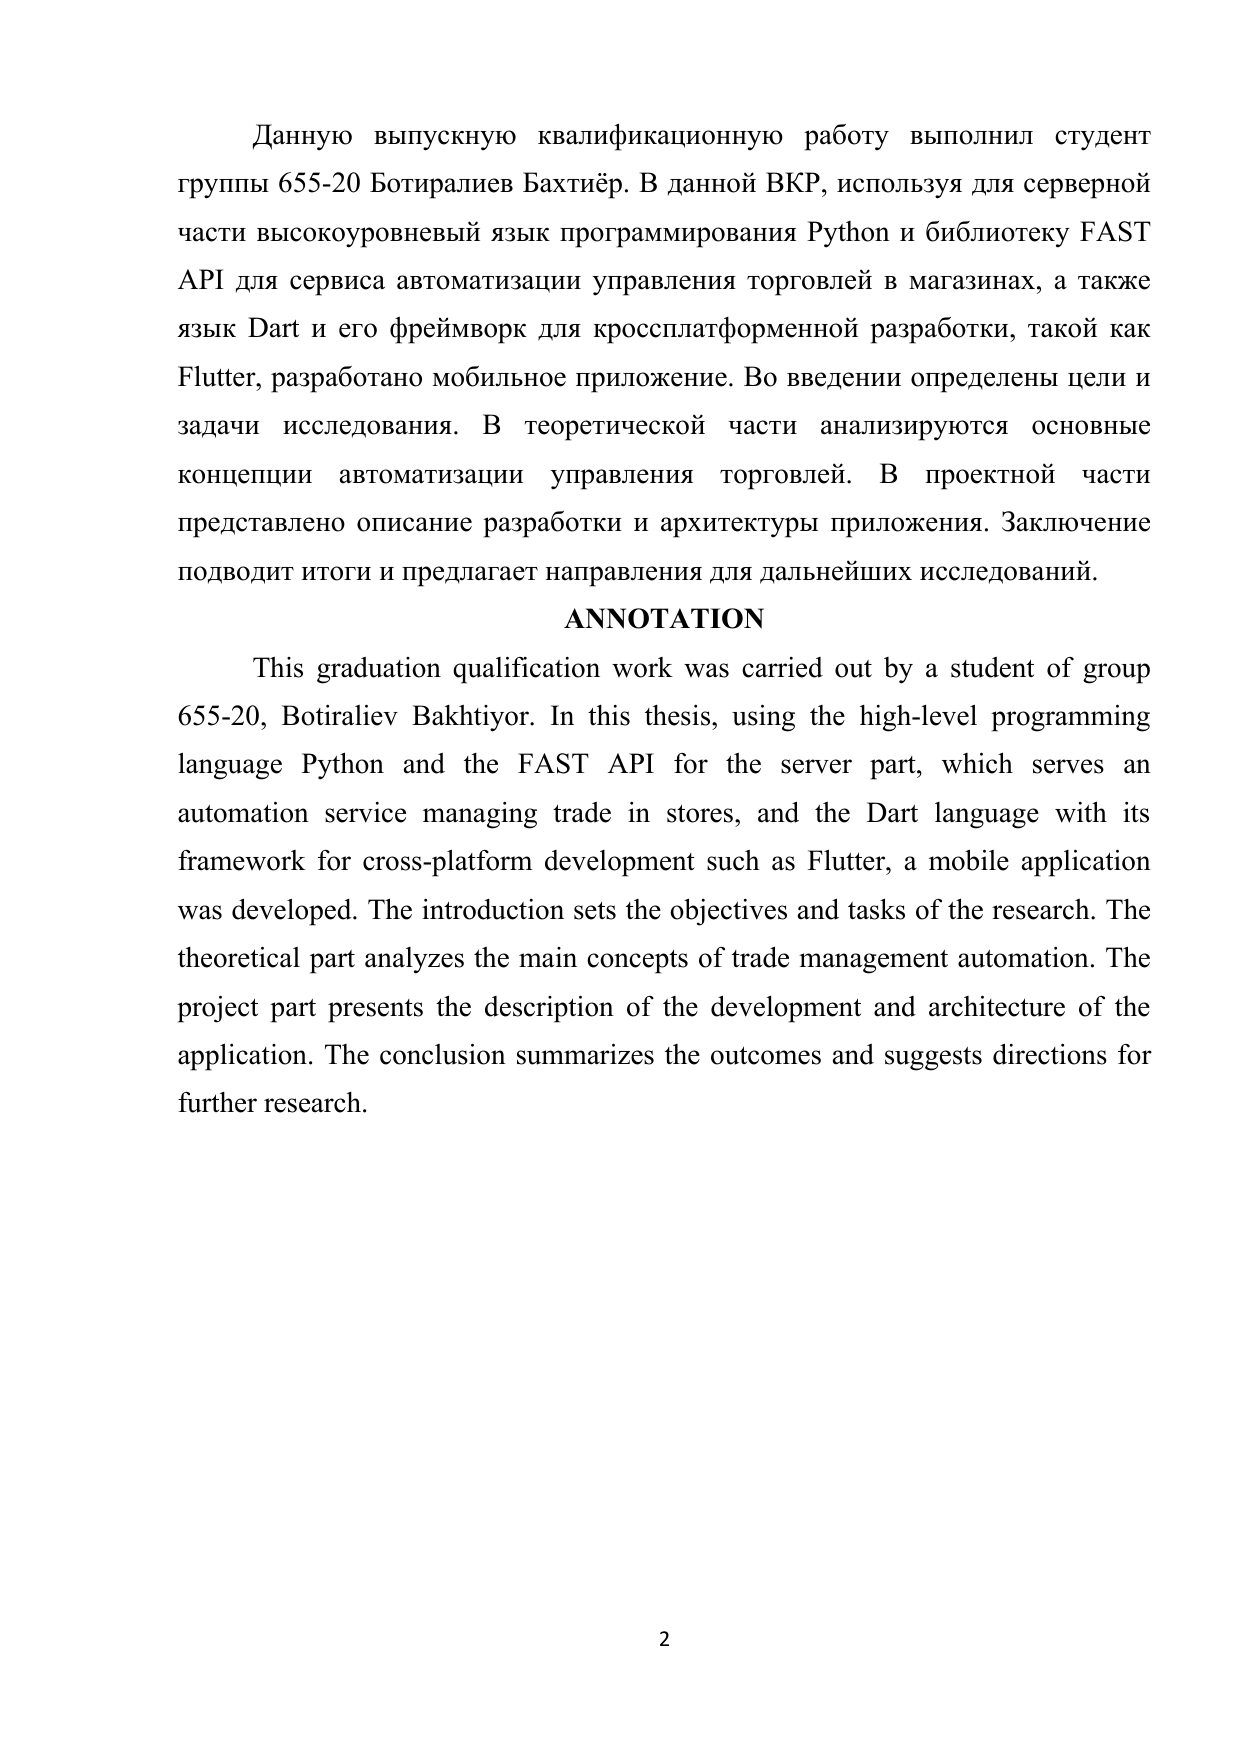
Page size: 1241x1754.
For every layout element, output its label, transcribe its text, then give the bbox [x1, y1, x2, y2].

text Данную выпускную квалификационную работу выполнил студент группы 655-20 Ботиралиев Бахтиёр. В данной ВКР, используя для серверной части высокоуровневый язык программирования Python и библиотеку FAST API для сервиса автоматизации управления торговлей в магазинах, а также язык Dart и его фреймворк для кроссплатформенной разработки, такой как Flutter, разработано мобильное приложение. Во введении определены цели и задачи исследования. В теоретической части анализируются основные концепции автоматизации управления торговлей. В проектной части представлено описание разработки и архитектуры приложения. Заключение подводит итоги и предлагает направления для дальнейших исследований. [177, 118, 1152, 586]
text This graduation qualification work was carried out by a student of group 655-20, Botiraliev Bakhtiyor. In this thesis, using the high-level programming language Python and the FAST API for the server part, which serves an automation service managing trade in stores, and the Dart language with its framework for cross-platform development such as Flutter, a mobile application was developed. The introduction sets the objectives and tasks of the research. The theoretical part analyzes the main concepts of trade management automation. The project part presents the description of the development and architecture of the application. The conclusion summarizes the outcomes and suggests directions for further research. [177, 651, 1152, 1119]
text ANNOTATION [177, 602, 1152, 635]
